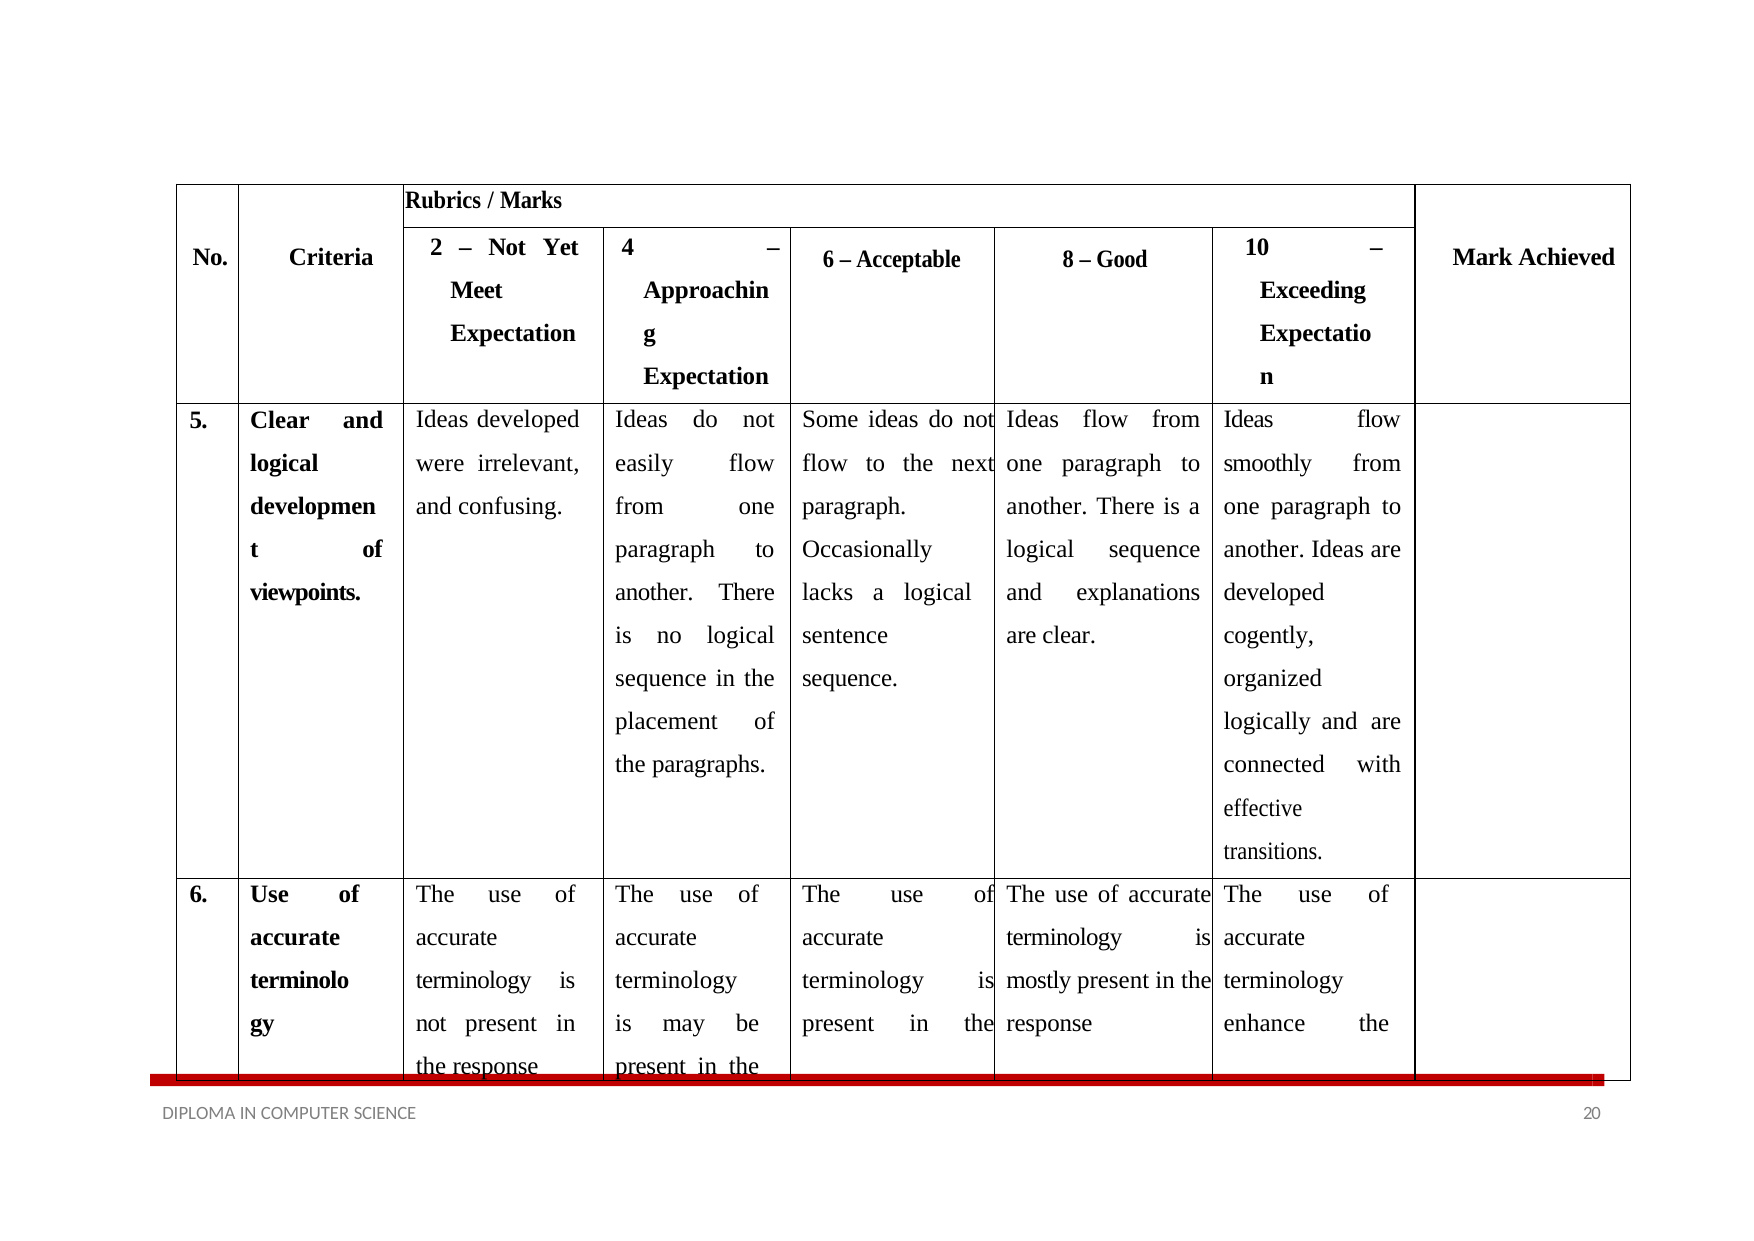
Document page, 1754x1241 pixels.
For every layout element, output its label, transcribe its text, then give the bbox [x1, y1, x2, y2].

table_cell 2 – Not Yet Meet Expectation [404, 228, 603, 403]
table_cell Clear and logical development of viewpoints. [239, 404, 403, 878]
table_cell Ideas flow from one paragraph to another. There is a logical sequence and explanations are clear. [995, 404, 1212, 878]
table_cell Some ideas do not flow to the next paragraph. Occasionally lacks a logical sentence sequence. [791, 404, 994, 878]
table_cell Ideas developed were irrelevant, and confusing. [404, 404, 603, 878]
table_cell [604, 879, 790, 1080]
table_cell Ideas do not easily flow from one paragraph to another. There is no logical sequence in the placement of the paragraphs. [604, 404, 790, 878]
table_cell [1416, 879, 1630, 1080]
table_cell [239, 879, 403, 1080]
table_header Rubrics / Marks [404, 185, 1414, 227]
table_cell 6. [177, 879, 238, 1080]
table_cell 10 – Exceeding Expectation [1213, 228, 1414, 403]
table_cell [1213, 879, 1414, 1080]
table_cell [1416, 404, 1630, 878]
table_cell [995, 879, 1212, 1080]
table_cell 4 – Approaching Expectation [604, 228, 790, 403]
table_header Mark Achieved [1416, 185, 1630, 403]
table_cell 6 – Acceptable [791, 228, 994, 403]
table_header Criteria [239, 185, 403, 403]
table_cell Ideas flow smoothly from one paragraph to another. Ideas are developed cogently, organized logically and are connected with effective transitions. [1213, 404, 1414, 878]
table_header No. [177, 185, 238, 403]
table_cell 8 – Good [995, 228, 1212, 403]
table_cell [791, 879, 994, 1080]
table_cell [404, 879, 603, 1080]
table_cell 5. [177, 404, 238, 878]
